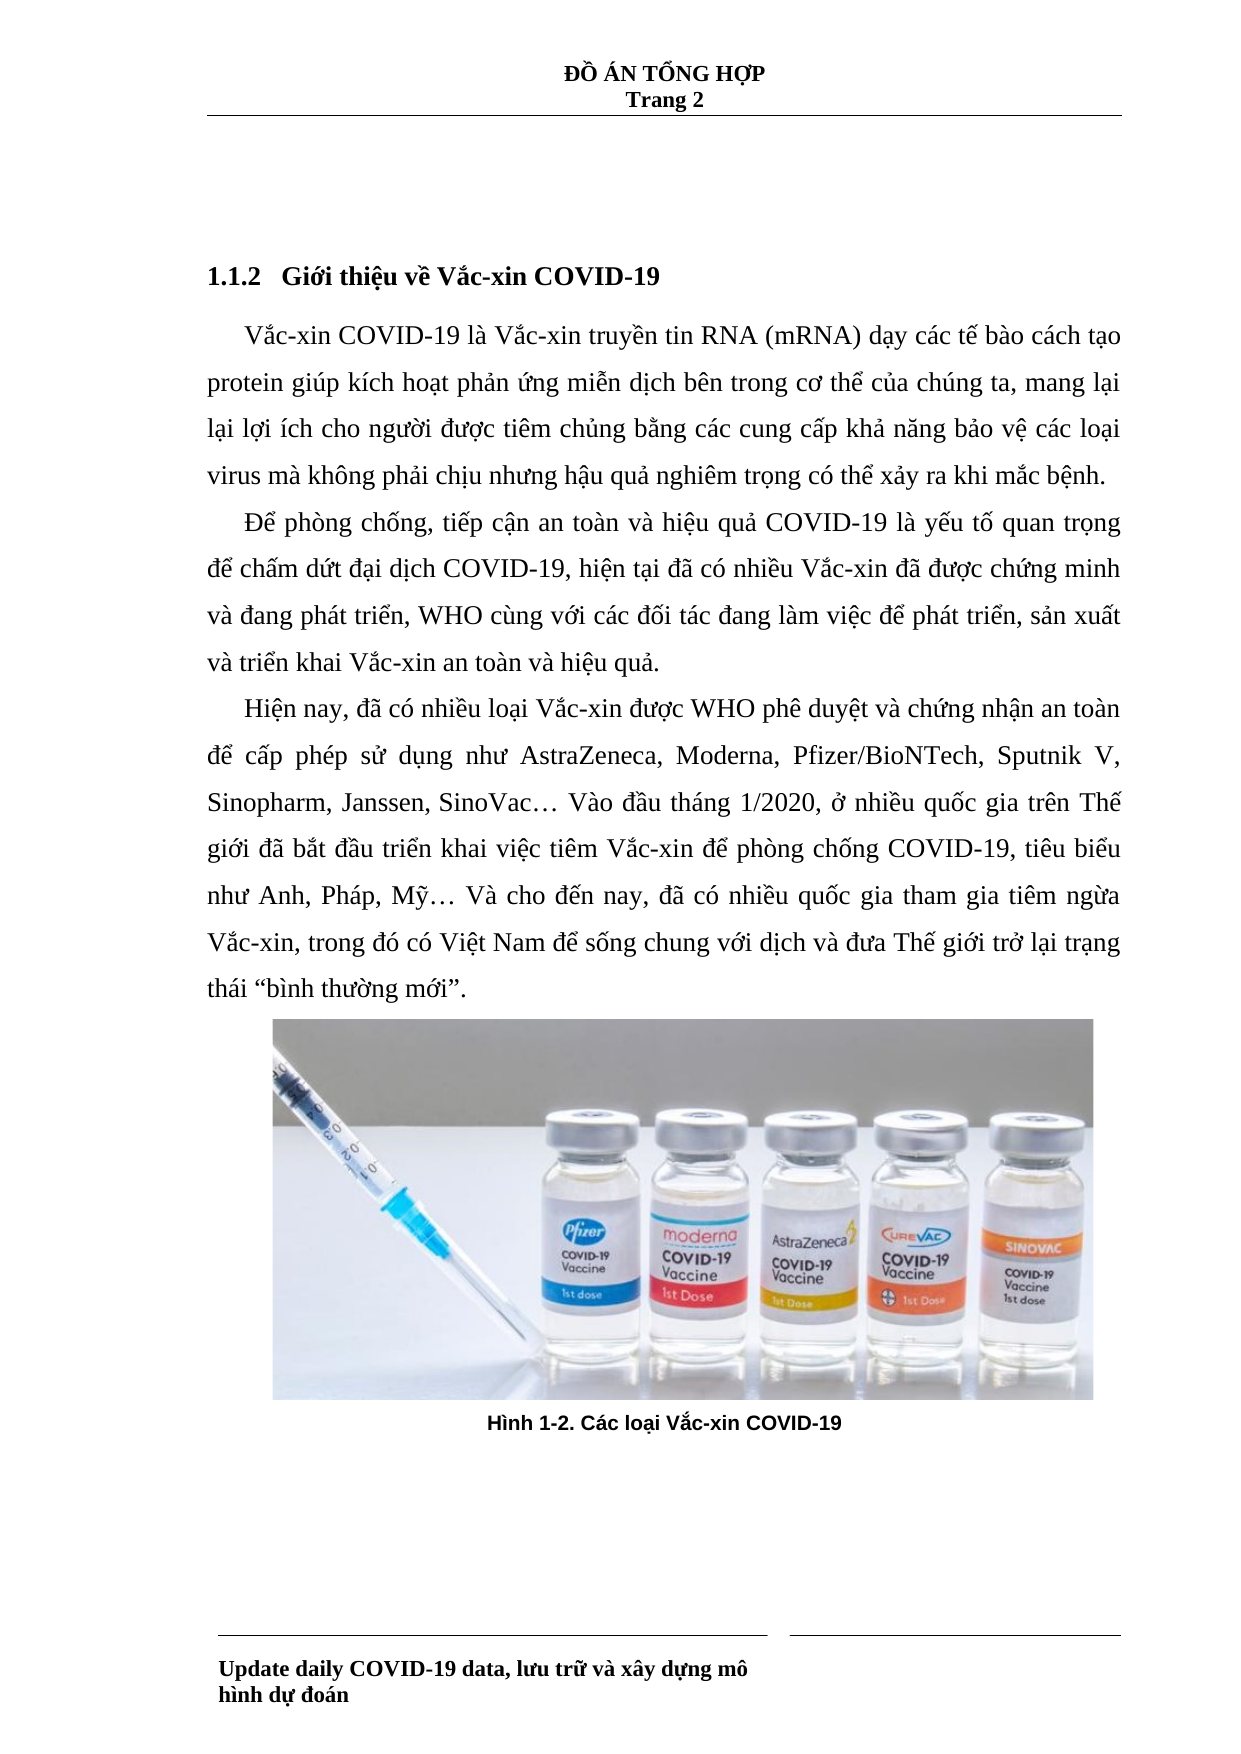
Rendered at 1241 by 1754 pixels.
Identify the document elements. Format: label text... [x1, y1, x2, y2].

text Vắc-xin COVID-19 là Vắc-xin truyền tin RNA (mRNA) dạy các tế bào cách tạo protein giúp kích hoạt phản ứng miễn dịch bên trong cơ thể của chúng ta, mang lại lại lợi ích cho người được tiêm chủng bằng các cung cấp khả năng bảo vệ các loại virus mà không phải chịu nhưng hậu quả nghiêm trọng có thể xảy ra khi mắc bệnh. [207, 319, 1122, 490]
text Hình 1-2. Các loại Vắc-xin COVID-19 [207, 1411, 1122, 1435]
subtitle Giới thiệu về Vắc-xin COVID-19 [207, 260, 1122, 291]
picture [272, 1019, 1094, 1400]
text Hiện nay, đã có nhiều loại Vắc-xin được WHO phê duyệt và chứng nhận an toàn để cấp phép sử dụng như AstraZeneca, Moderna, Pfizer/BioNTech, Sputnik V, Sinopharm, Janssen, SinoVac… Vào đầu tháng 1/2020, ở nhiều quốc gia trên Thế giới đã bắt đầu triển khai việc tiêm Vắc-xin để phòng chống COVID-19, tiêu biểu như Anh, Pháp, Mỹ… Và cho đến nay, đã có nhiều quốc gia tham gia tiêm ngừa Vắc-xin, trong đó có Việt Nam để sống chung với dịch và đưa Thế giới trở lại trạng thái “bình thường mới”. [207, 692, 1122, 1003]
text Để phòng chống, tiếp cận an toàn và hiệu quả COVID-19 là yếu tố quan trọng để chấm dứt đại dịch COVID-19, hiện tại đã có nhiều Vắc-xin đã được chứng minh và đang phát triển, WHO cùng với các đối tác đang làm việc để phát triển, sản xuất và triển khai Vắc-xin an toàn và hiệu quả. [207, 506, 1122, 677]
